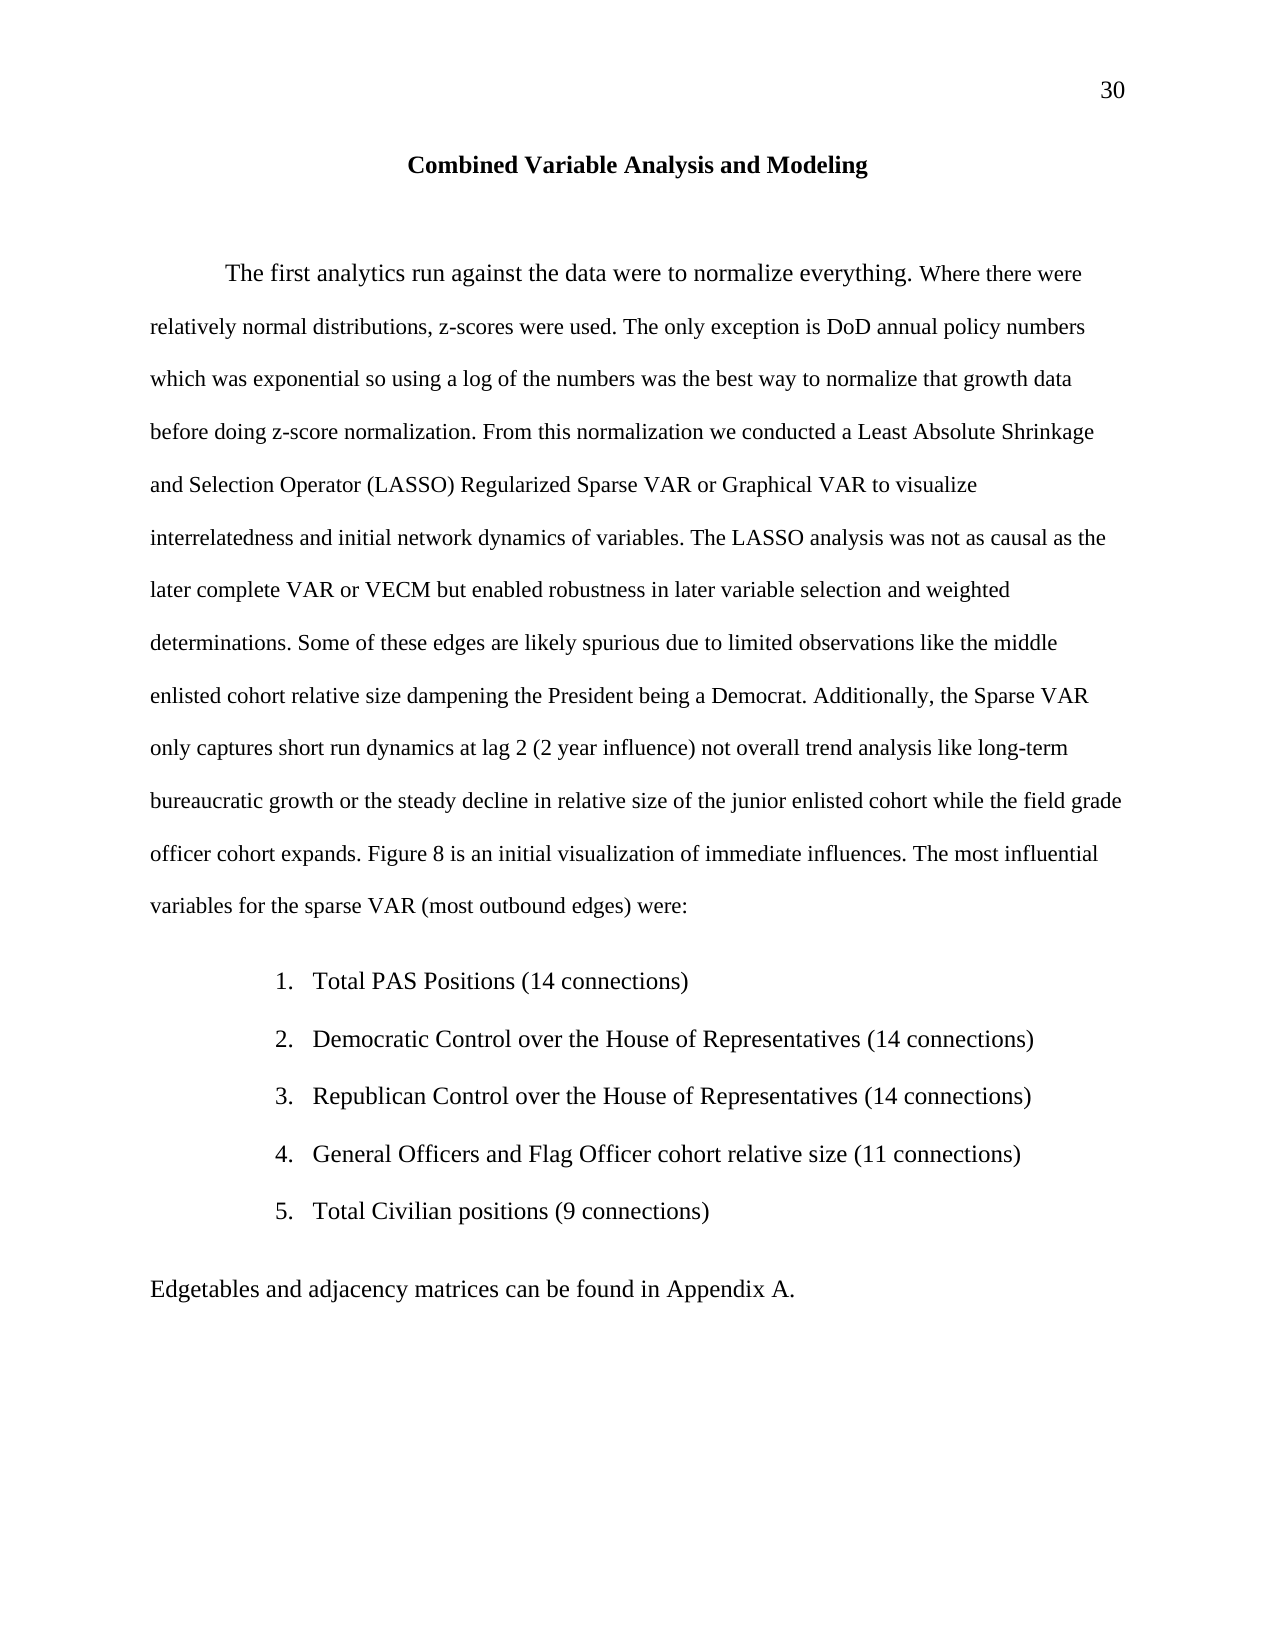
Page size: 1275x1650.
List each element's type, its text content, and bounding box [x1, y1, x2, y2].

list Democratic Control over the House of Representatives (14 connections) [275, 1024, 1125, 1052]
list Republican Control over the House of Representatives (14 connections) [275, 1081, 1125, 1110]
text Combined Variable Analysis and Modeling [150, 150, 1125, 179]
list Total Civilian positions (9 connections) [275, 1196, 1125, 1225]
text The first analytics run against the data were to normalize everything. Where there were relatively normal distributions, z-scores were used. The only exception is DoD annual policy numbers which was exponential so using a log of the numbers was the best way to normalize that growth data before doing z-score normalization. From this normalization we conducted a Least Absolute Shrinkage and Selection Operator (LASSO) Regularized Sparse VAR or Graphical VAR to visualize interrelatedness and initial network dynamics of variables. The LASSO analysis was not as causal as the later complete VAR or VECM but enabled robustness in later variable selection and weighted determinations. Some of these edges are likely spurious due to limited observations like the middle enlisted cohort relative size dampening the President being a Democrat. Additionally, the Sparse VAR only captures short run dynamics at lag 2 (2 year influence) not overall trend analysis like long-term bureaucratic growth or the steady decline in relative size of the junior enlisted cohort while the field grade officer cohort expands. Figure 8 is an initial visualization of immediate influences. The most influential variables for the sparse VAR (most outbound edges) were: [150, 258, 1125, 919]
list Total PAS Positions (14 connections) [275, 966, 1125, 995]
text Edgetables and adjacency matrices can be found in Appendix A. [150, 1274, 1125, 1303]
list General Officers and Flag Officer cohort relative size (11 connections) [275, 1139, 1125, 1167]
